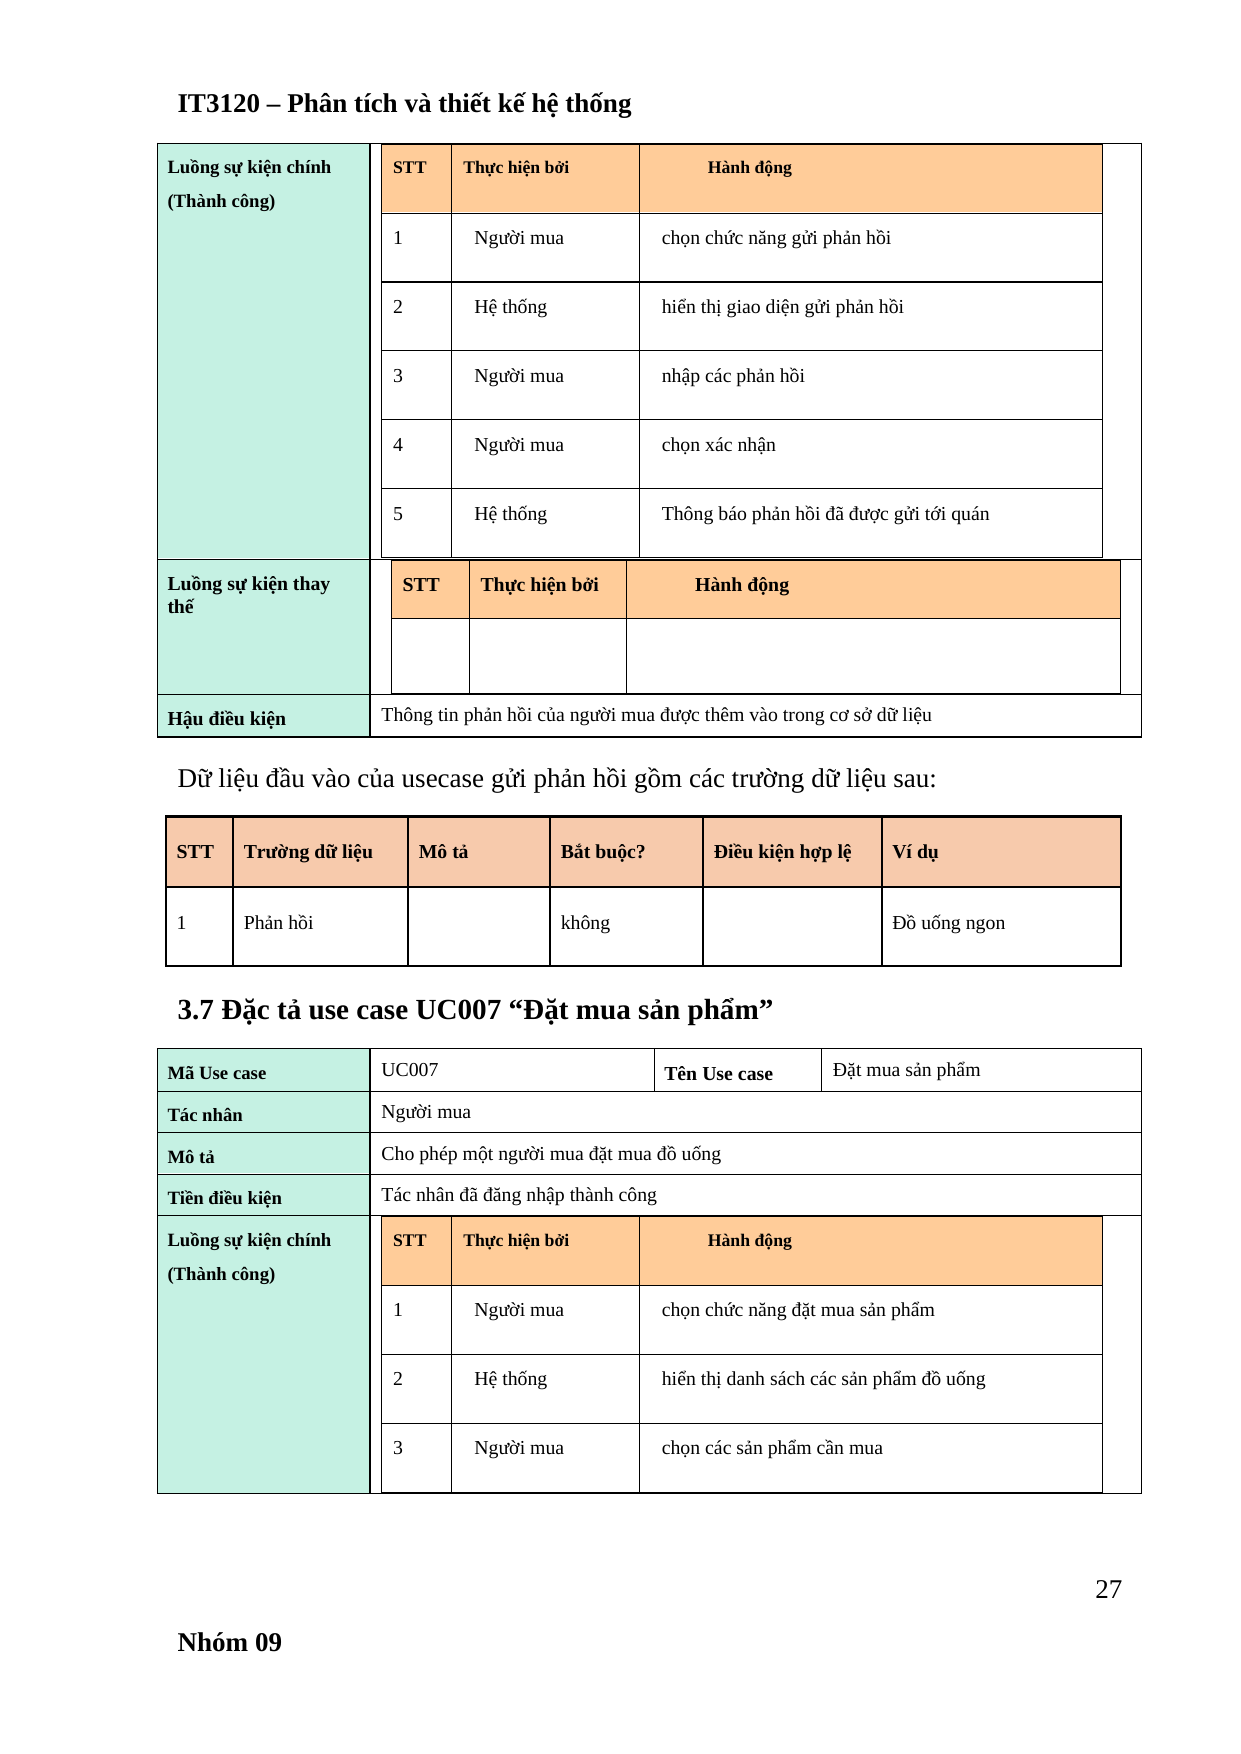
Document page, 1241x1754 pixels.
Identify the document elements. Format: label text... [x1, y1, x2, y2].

table_cell [452, 1286, 639, 1354]
table_cell Người mua [371, 1092, 1141, 1132]
table_cell [452, 489, 639, 557]
subtitle 3.7 Đặc tả use case UC007 “Đặt mua sản phẩm” [177, 992, 1122, 1026]
table_cell [452, 1424, 639, 1492]
table_header Đặt mua sản phẩm [822, 1049, 1141, 1091]
table_cell [371, 144, 381, 558]
table_cell [627, 619, 1120, 693]
table_cell Hậu điều kiện [158, 695, 369, 736]
table_header Mô tả [409, 818, 549, 886]
text Dữ liệu đầu vào của usecase gửi phản hồi gồm các trường dữ liệu sau: [177, 762, 1122, 793]
table_cell [382, 214, 451, 281]
table_cell [452, 1355, 639, 1423]
table_cell Luồng sự kiện thay thế [158, 560, 369, 694]
table_cell [382, 420, 451, 488]
table_cell Mô tả [158, 1133, 369, 1173]
table_cell [640, 1286, 1102, 1354]
table_cell [640, 1424, 1102, 1492]
table_header Ví dụ [883, 818, 1120, 886]
table_cell [382, 1286, 451, 1354]
table_cell [452, 214, 639, 281]
table_header STT [167, 818, 232, 886]
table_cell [158, 1216, 369, 1493]
table_cell Đồ uống ngon [883, 888, 1120, 965]
table_cell [1103, 144, 1141, 558]
table_cell Thông tin phản hồi của người mua được thêm vào trong cơ sở dữ liệu [371, 695, 1141, 736]
table_cell [704, 888, 881, 965]
table_cell [382, 351, 451, 419]
table_cell [382, 1424, 451, 1492]
table_cell [392, 619, 469, 693]
table_cell [452, 351, 639, 419]
table_cell [640, 420, 1102, 488]
table_cell [640, 489, 1102, 557]
table_cell [1103, 1216, 1141, 1493]
table_cell [409, 888, 549, 965]
table_cell Phản hồi [234, 888, 407, 965]
table_cell [371, 1216, 381, 1493]
table_cell [640, 1355, 1102, 1423]
table_cell [640, 351, 1102, 419]
table_header Bắt buộc? [551, 818, 702, 886]
table_cell [640, 214, 1102, 281]
table_cell Cho phép một người mua đặt mua đồ uống [371, 1133, 1141, 1173]
table_cell [452, 420, 639, 488]
table_header Điều kiện hợp lệ [704, 818, 881, 886]
table_cell [382, 1355, 451, 1423]
table_header Tên Use case [655, 1049, 821, 1091]
table_header UC007 [371, 1049, 654, 1091]
table_header Trường dữ liệu [234, 818, 407, 886]
table_cell Tiền điều kiện [158, 1175, 369, 1215]
table_header Mã Use case [158, 1049, 369, 1091]
table_cell 1 [167, 888, 232, 965]
table_cell [382, 489, 451, 557]
table_cell không [551, 888, 702, 965]
table_cell [371, 560, 391, 694]
table_cell [470, 619, 626, 693]
table_cell [640, 283, 1102, 350]
table_cell Luồng sự kiện chính (Thành công) [158, 144, 369, 558]
table_cell Tác nhân đã đăng nhập thành công [371, 1175, 1141, 1215]
table_cell [382, 283, 451, 350]
table_cell [452, 283, 639, 350]
table_cell Tác nhân [158, 1092, 369, 1132]
table_cell [1121, 560, 1141, 694]
